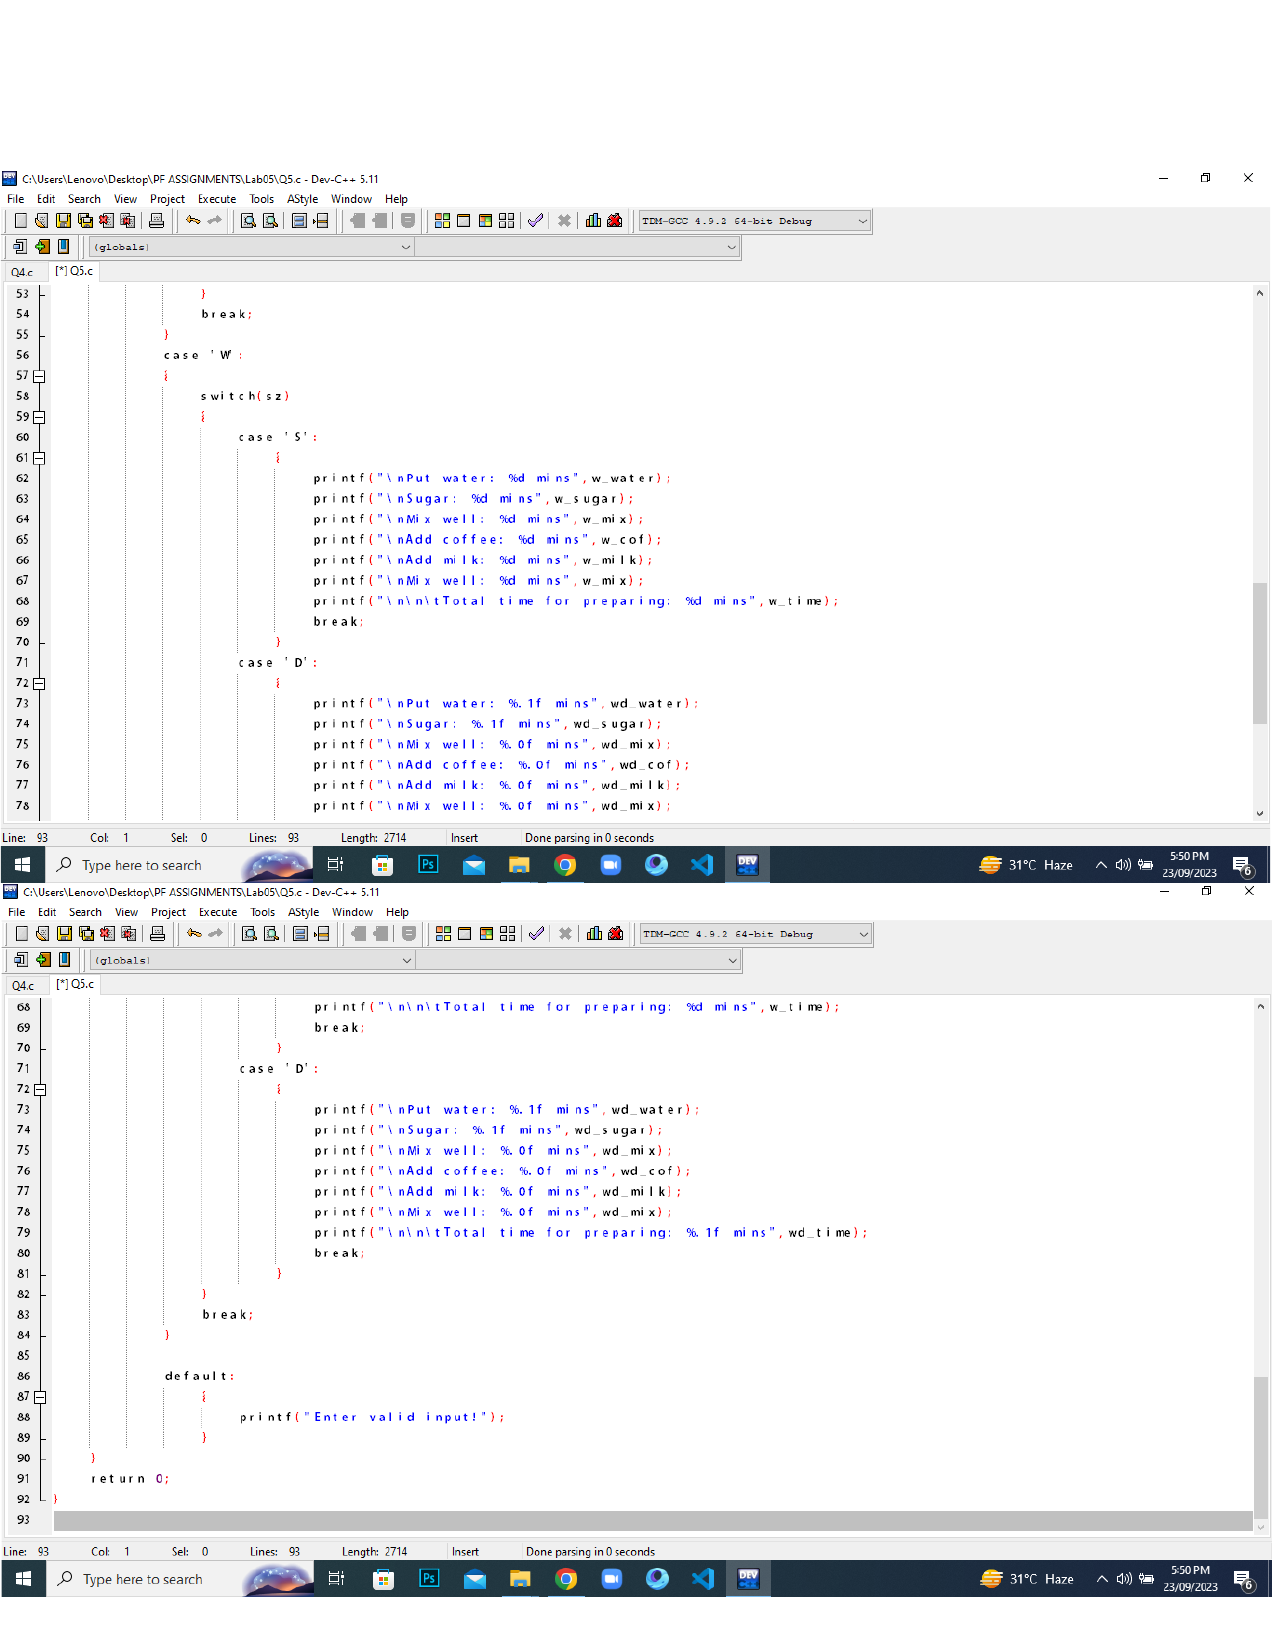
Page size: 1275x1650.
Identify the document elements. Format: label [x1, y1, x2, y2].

picture [0, 168, 1272, 1597]
